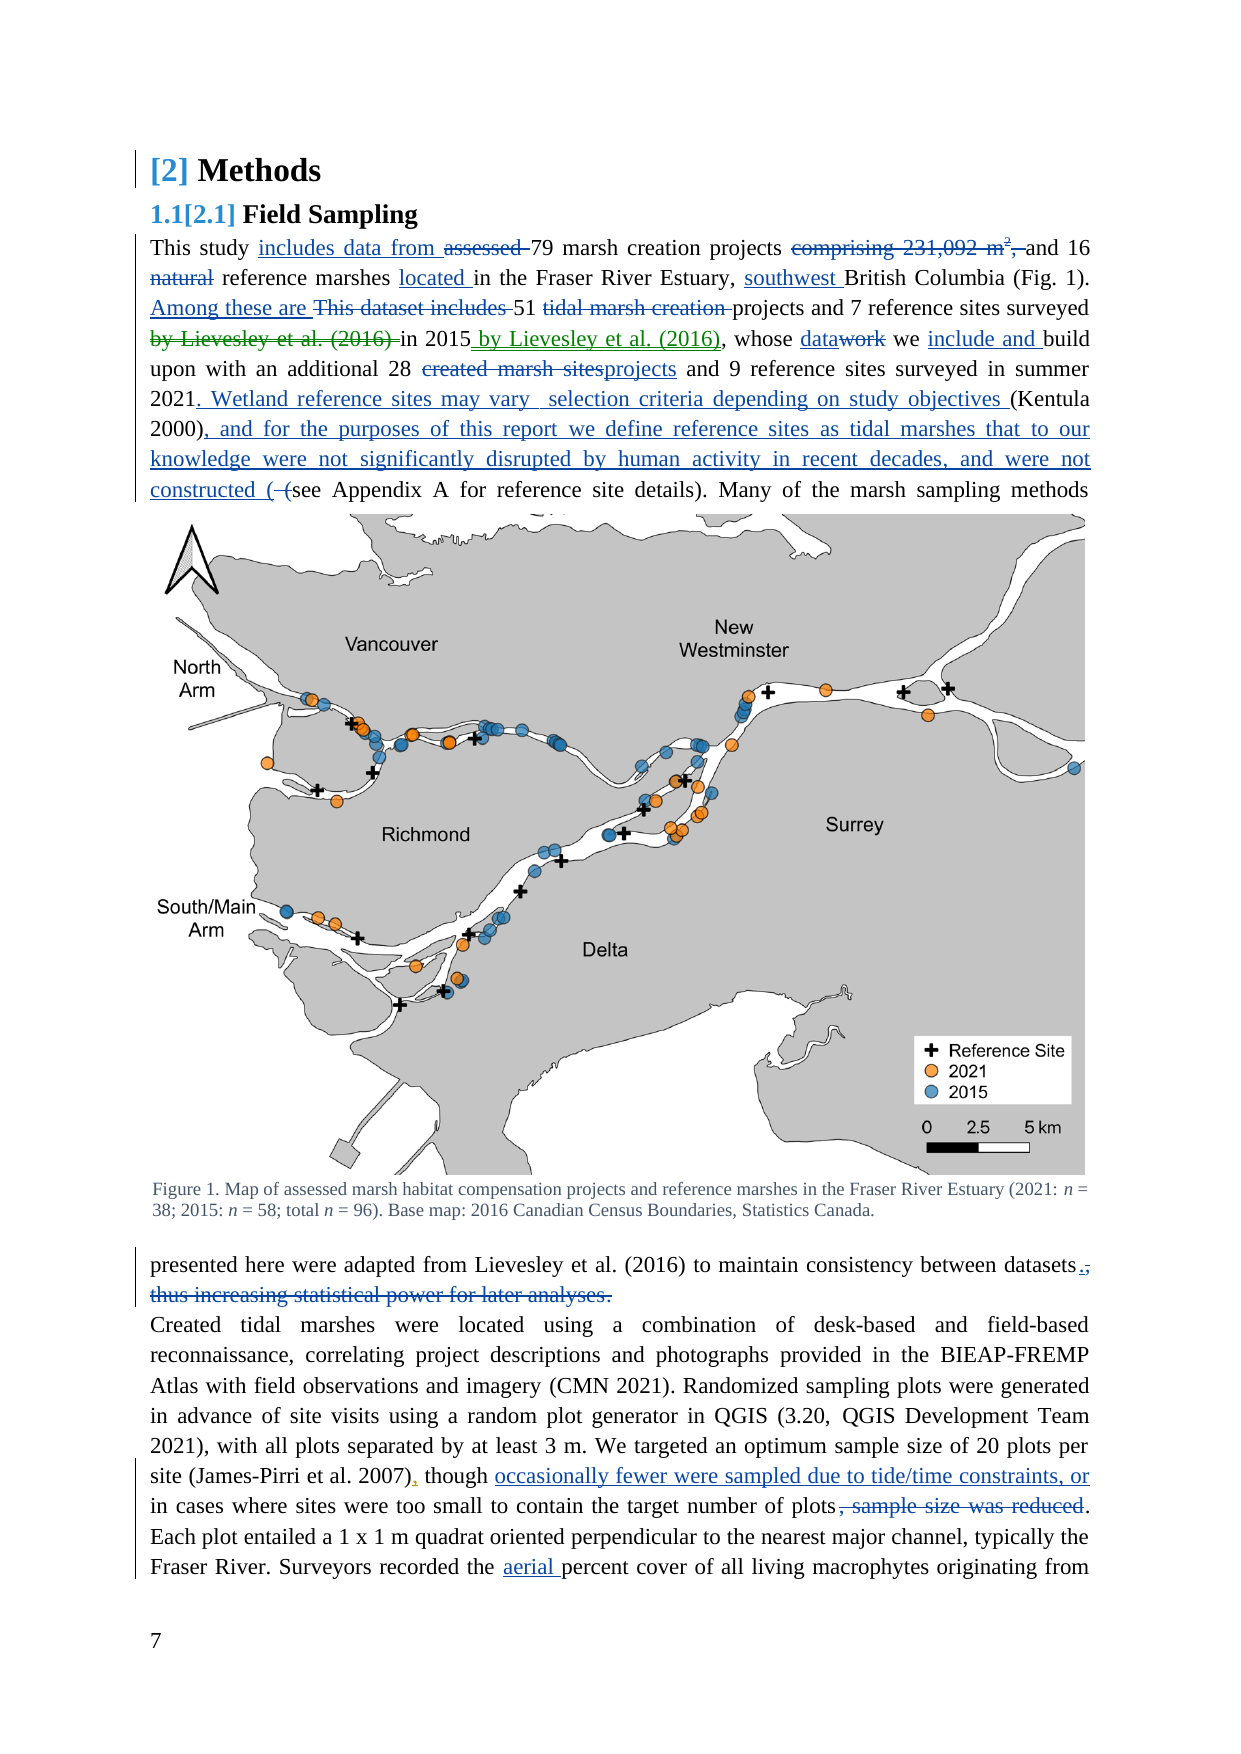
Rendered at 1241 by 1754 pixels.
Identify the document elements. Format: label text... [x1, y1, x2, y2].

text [150, 1311, 1090, 1579]
subtitle Field Sampling [150, 198, 1090, 229]
subtitle Methods [150, 150, 1090, 188]
picture [152, 514, 1085, 1175]
text This study 79 marsh creation projects and 16 reference marshes in the Fraser River Estuary, British Columbia (Fig. 1). 51 projects and 7 reference sites surveyed in 2015, whose we build upon with an additional 28 and 9 reference sites surveyed in summer 2021(Kentula 2000)see Appendix A for reference site details). Many of the marsh sampling methods presented here were adapted from Lievesley et al. (2016) to maintain consistency between datasets [150, 234, 1090, 468]
